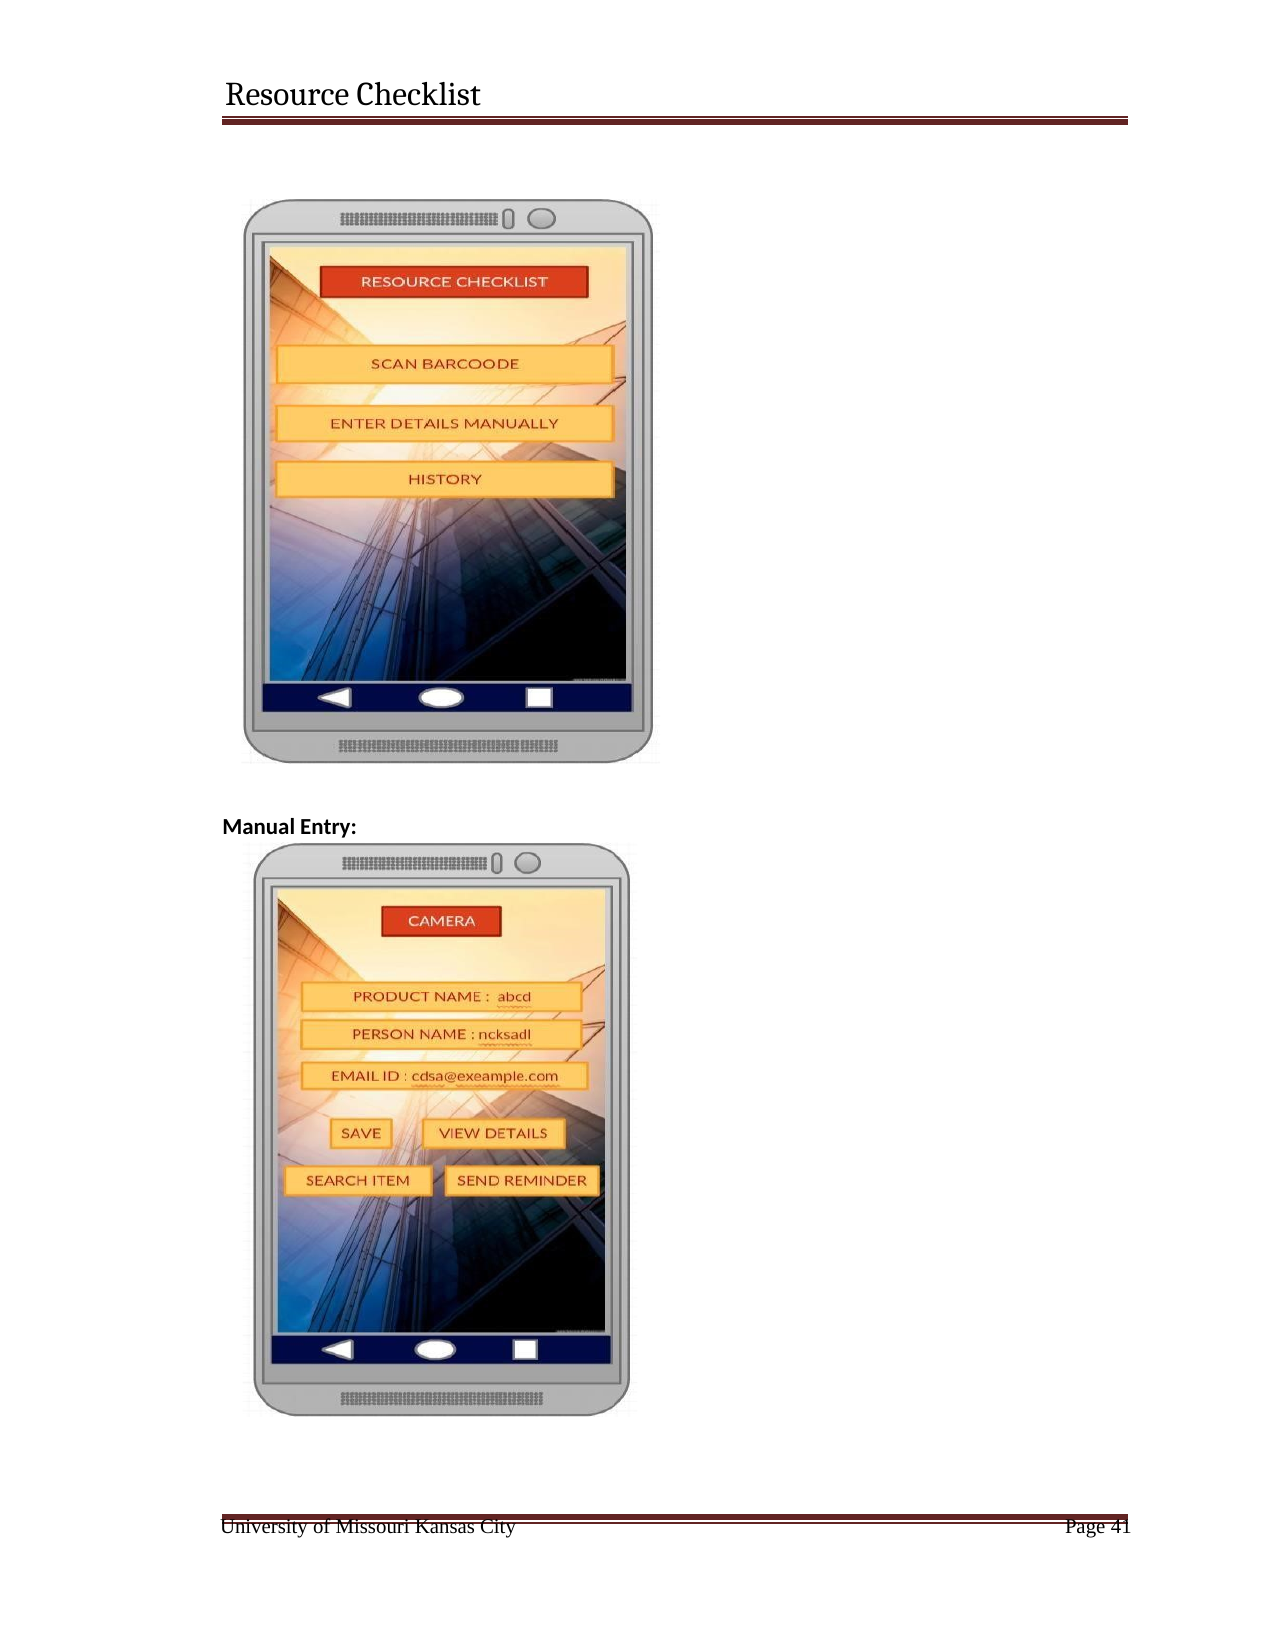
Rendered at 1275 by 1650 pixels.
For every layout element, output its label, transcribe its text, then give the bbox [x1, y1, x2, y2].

picture [242, 842, 638, 1417]
text Manual Entry: [222, 812, 1142, 840]
picture [241, 199, 661, 764]
